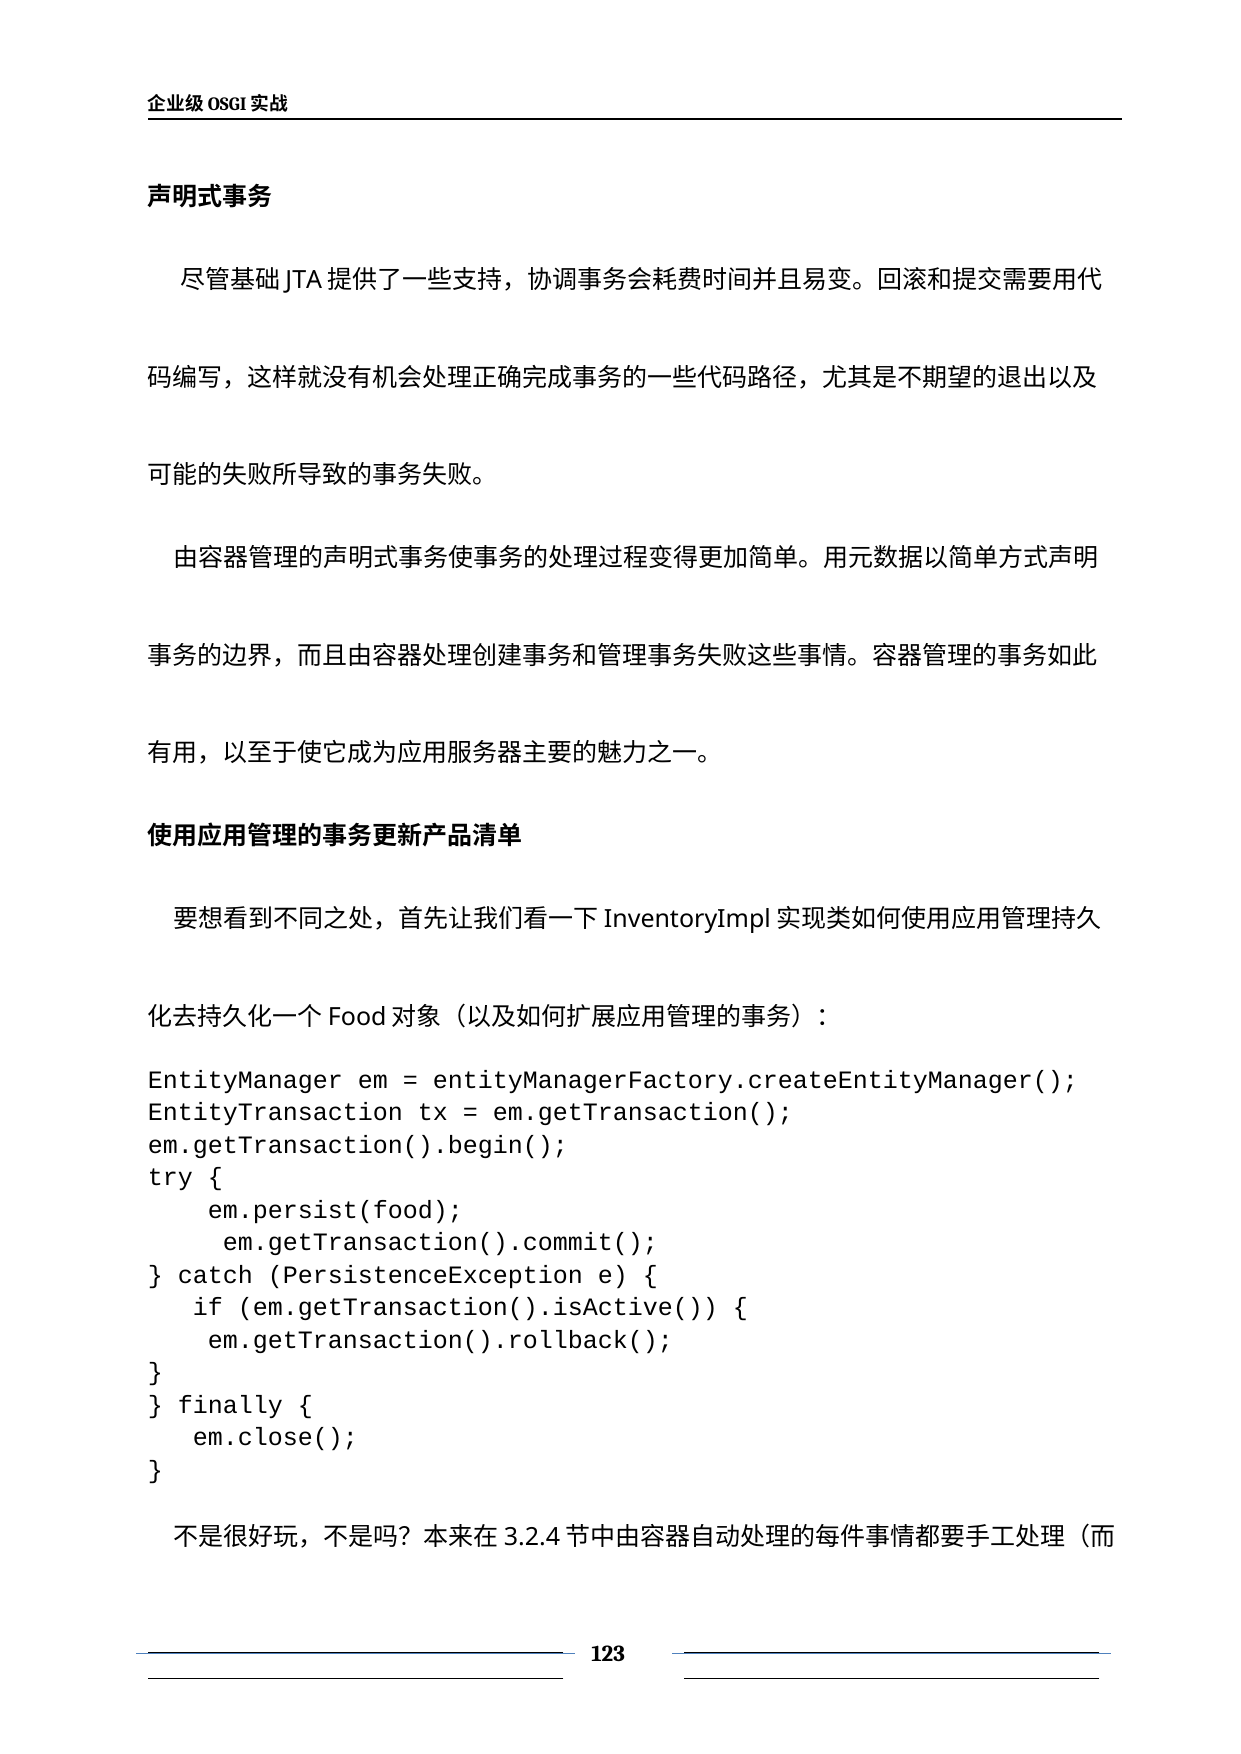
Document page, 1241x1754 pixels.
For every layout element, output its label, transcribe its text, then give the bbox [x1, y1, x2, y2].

text 尽管基础JTA提供了一些支持，协调事务会耗费时间并且易变。回滚和提交需要用代码编写，这样就没有机会处理正确完成事务的一些代码路径，尤其是不期望的退出以及可能的失败所导致的事务失败。 [148, 245, 1122, 505]
text em.getTransaction().rollback(); [148, 1325, 1122, 1358]
text em.persist(food); [148, 1195, 1122, 1228]
text } [148, 1455, 1122, 1488]
text 使用应用管理的事务更新产品清单 [148, 801, 1122, 866]
text } finally { [148, 1390, 1122, 1423]
text 声明式事务 [148, 162, 1122, 227]
text EntityTransaction tx = em.getTransaction(); [148, 1098, 1122, 1130]
text } catch (PersistenceException e) { [148, 1260, 1122, 1293]
text em.getTransaction().begin(); [148, 1130, 1122, 1163]
text } [148, 1358, 1122, 1390]
text EntityManager em = entityManagerFactory.createEntityManager(); [148, 1065, 1122, 1098]
text 由容器管理的声明式事务使事务的处理过程变得更加简单。用元数据以简单方式声明事务的边界，而且由容器处理创建事务和管理事务失败这些事情。容器管理的事务如此有用，以至于使它成为应用服务器主要的魅力之一。 [148, 523, 1122, 783]
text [148, 1502, 1122, 1567]
text try { [148, 1163, 1122, 1195]
text em.getTransaction().commit(); [148, 1228, 1122, 1260]
text 要想看到不同之处，首先让我们看一下InventoryImpl实现类如何使用应用管理持久化去持久化一个Food对象（以及如何扩展应用管理的事务）： [148, 884, 1122, 1047]
text em.close(); [148, 1423, 1122, 1455]
text if (em.getTransaction().isActive()) { [148, 1293, 1122, 1325]
